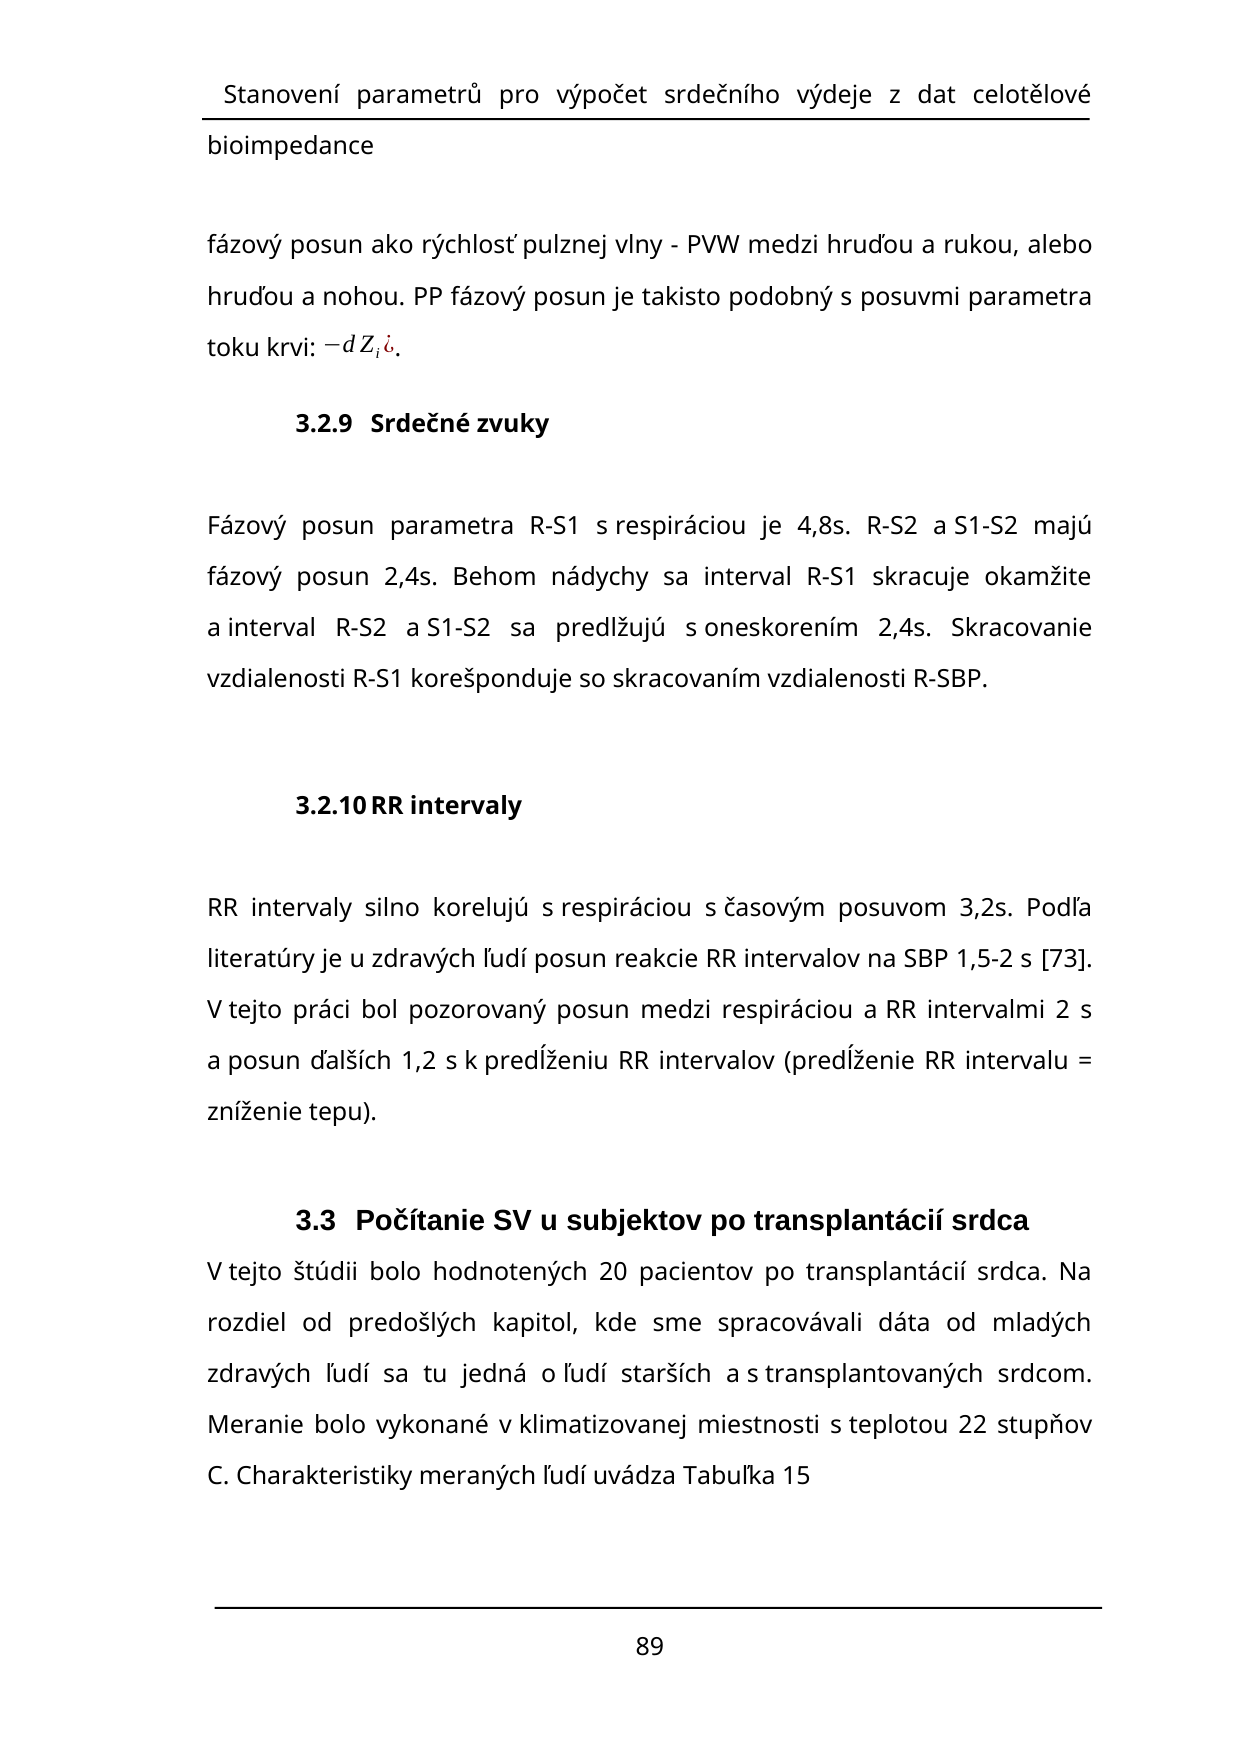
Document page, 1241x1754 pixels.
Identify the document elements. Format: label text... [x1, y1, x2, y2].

text Fázový posun parametra R-S1 s respiráciou je 4,8s. R-S2 a S1-S2 majú fázový posun 2,4s. Behom nádychy sa interval R-S1 skracuje okamžite a interval R-S2 a S1-S2 sa predlžujú s oneskorením 2,4s. Skracovanie vzdialenosti R-S1 korešponduje so skracovaním vzdialenosti R-SBP. [207, 507, 1092, 694]
text RR intervaly silno korelujú s respiráciou s časovým posuvom 3,2s. Podľa literatúry je u zdravých ľudí posun reakcie RR intervalov na SBP 1,5-2 s [73]. V tejto práci bol pozorovaný posun medzi respiráciou a RR intervalmi 2 s a posun ďalších 1,2 s k predĺženiu RR intervalov (predĺženie RR intervalu = zníženie tepu). [207, 890, 1092, 1128]
subtitle RR intervaly [295, 788, 1092, 822]
subtitle Srdečné zvuky [295, 405, 1092, 439]
subtitle Počítanie SV u subjektov po transplantácií srdca [295, 1203, 1092, 1237]
text V tejto štúdii bolo hodnotených 20 pacientov po transplantácií srdca. Na rozdiel od predošlých kapitol, kde sme spracovávali dáta od mladých zdravých ľudí sa tu jedná o ľudí starších a s transplantovaných srdcom. Meranie bolo vykonané v klimatizovanej miestnosti s teplotou 22 stupňov C. Charakteristiky meraných ľudí uvádza Tabuľka 15 [207, 1254, 1092, 1492]
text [207, 227, 1092, 363]
